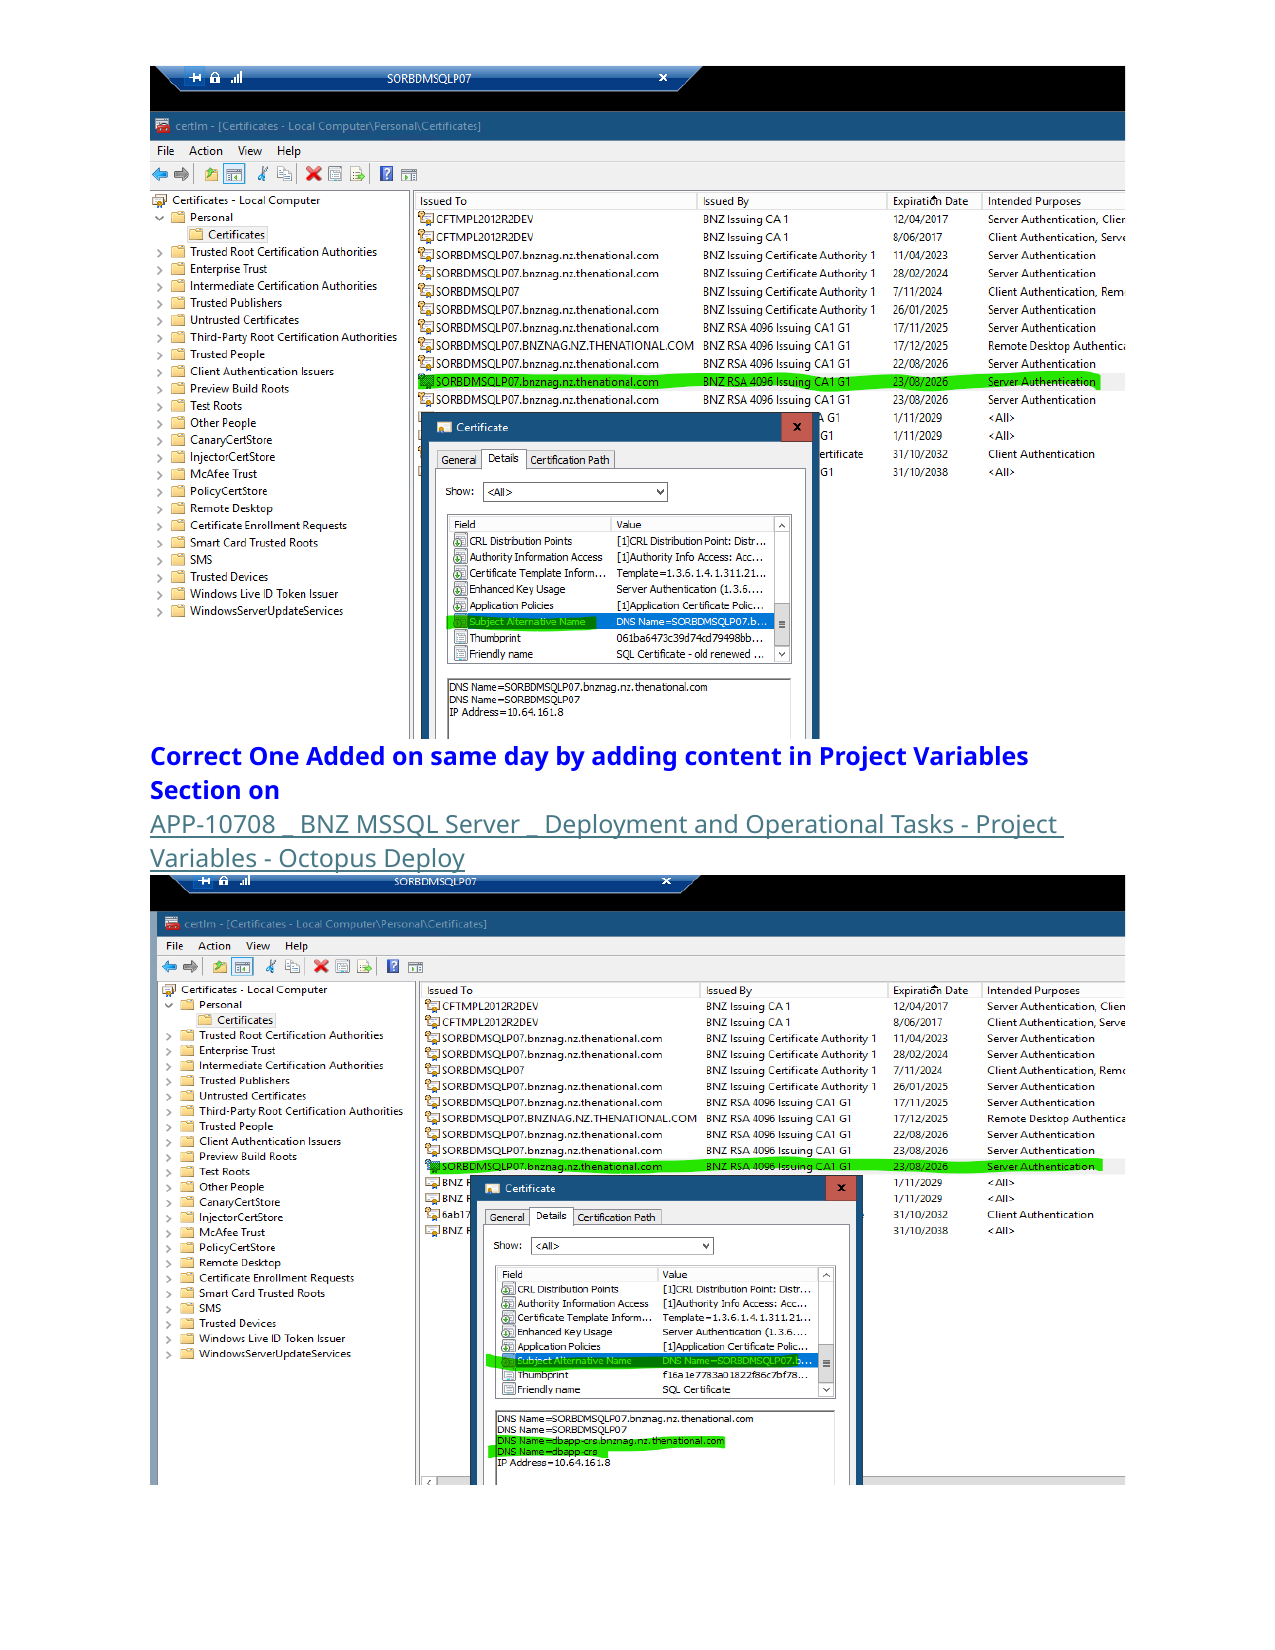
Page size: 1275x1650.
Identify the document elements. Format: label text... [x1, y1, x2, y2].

picture [150, 65, 1125, 739]
picture [150, 875, 1125, 1485]
text APP-10708 _ BNZ MSSQL Server _ Deployment and Operational Tasks - Project Variables - Octopus Deploy [150, 807, 1125, 875]
text Correct One Added on same day by adding content in Project Variables Section on [150, 739, 1125, 807]
